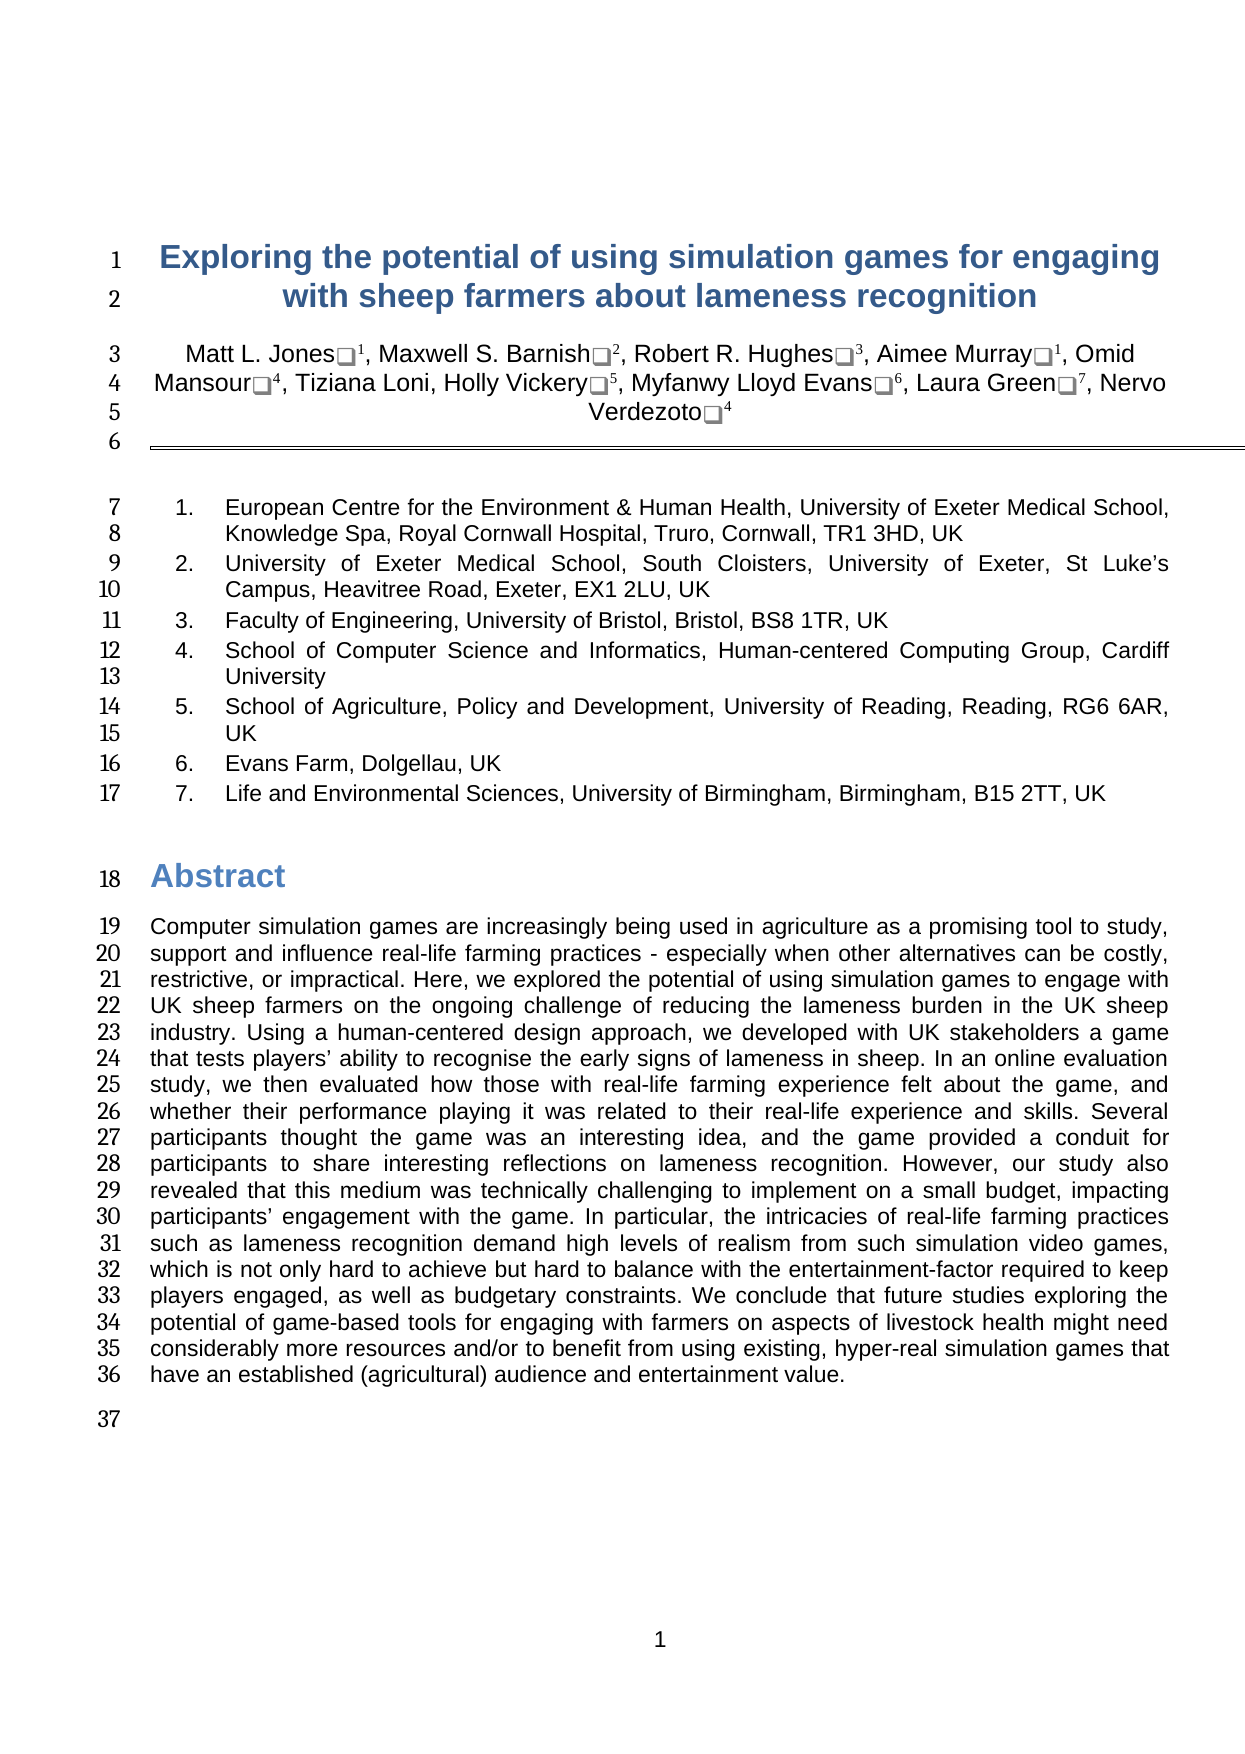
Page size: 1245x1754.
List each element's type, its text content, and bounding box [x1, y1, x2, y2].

text Computer simulation games are increasingly being used in agriculture as a promising tool to study, support and influence real-life farming practices - especially when other alternatives can be costly, restrictive, or impractical. Here, we explored the potential of using simulation games to engage with UK sheep farmers on the ongoing challenge of reducing the lameness burden in the UK sheep industry. Using a human-centered design approach, we developed with UK stakeholders a game that tests players’ ability to recognise the early signs of lameness in sheep. In an online evaluation study, we then evaluated how those with real-life farming experience felt about the game, and whether their performance playing it was related to their real-life experience and skills. Several participants thought the game was an interesting idea, and the game provided a conduit for participants to share interesting reflections on lameness recognition. However, our study also revealed that this medium was technically challenging to implement on a small budget, impacting participants’ engagement with the game. In particular, the intricacies of real-life farming practices such as lameness recognition demand high levels of realism from such simulation video games, which is not only hard to achieve but hard to balance with the entertainment-factor required to keep players engaged, as well as budgetary constraints. We conclude that future studies exploring the potential of game-based tools for engaging with farmers on aspects of livestock health might need considerably more resources and/or to benefit from using existing, hyper-real simulation games that have an established (agricultural) audience and entertainment value. [150, 913, 1170, 1388]
list University of Exeter Medical School, South Cloisters, University of Exeter, St Luke’s Campus, Heavitree Road, Exeter, EX1 2LU, UK [175, 550, 1170, 603]
list School of Computer Science and Informatics, Human-centered Computing Group, Cardiff University [175, 637, 1170, 689]
list Faculty of Engineering, University of Bristol, Bristol, BS8 1TR, UK [175, 607, 1170, 633]
list European Centre for the Environment & Human Health, University of Exeter Medical School, Knowledge Spa, Royal Cornwall Hospital, Truro, Cornwall, TR1 3HD, UK [175, 494, 1170, 546]
list Life and Environmental Sciences, University of Birmingham, Birmingham, B15 2TT, UK [175, 780, 1170, 806]
list Evans Farm, Dolgellau, UK [175, 749, 1170, 776]
title Exploring the potential of using simulation games for engaging with sheep farmers about lameness recognition [150, 237, 1170, 314]
text Matt L. Jones, Maxwell S. Barnish, Robert R. Hughes, Aimee Murray, Omid Mansour, Tiziana Loni, Holly Vickery, Myfanwy Lloyd Evans, Laura Green, Nervo Verdezoto [150, 339, 1170, 426]
subtitle Abstract [150, 856, 1170, 894]
list School of Agriculture, Policy and Development, University of Reading, Reading, RG6 6AR, UK [175, 693, 1170, 746]
